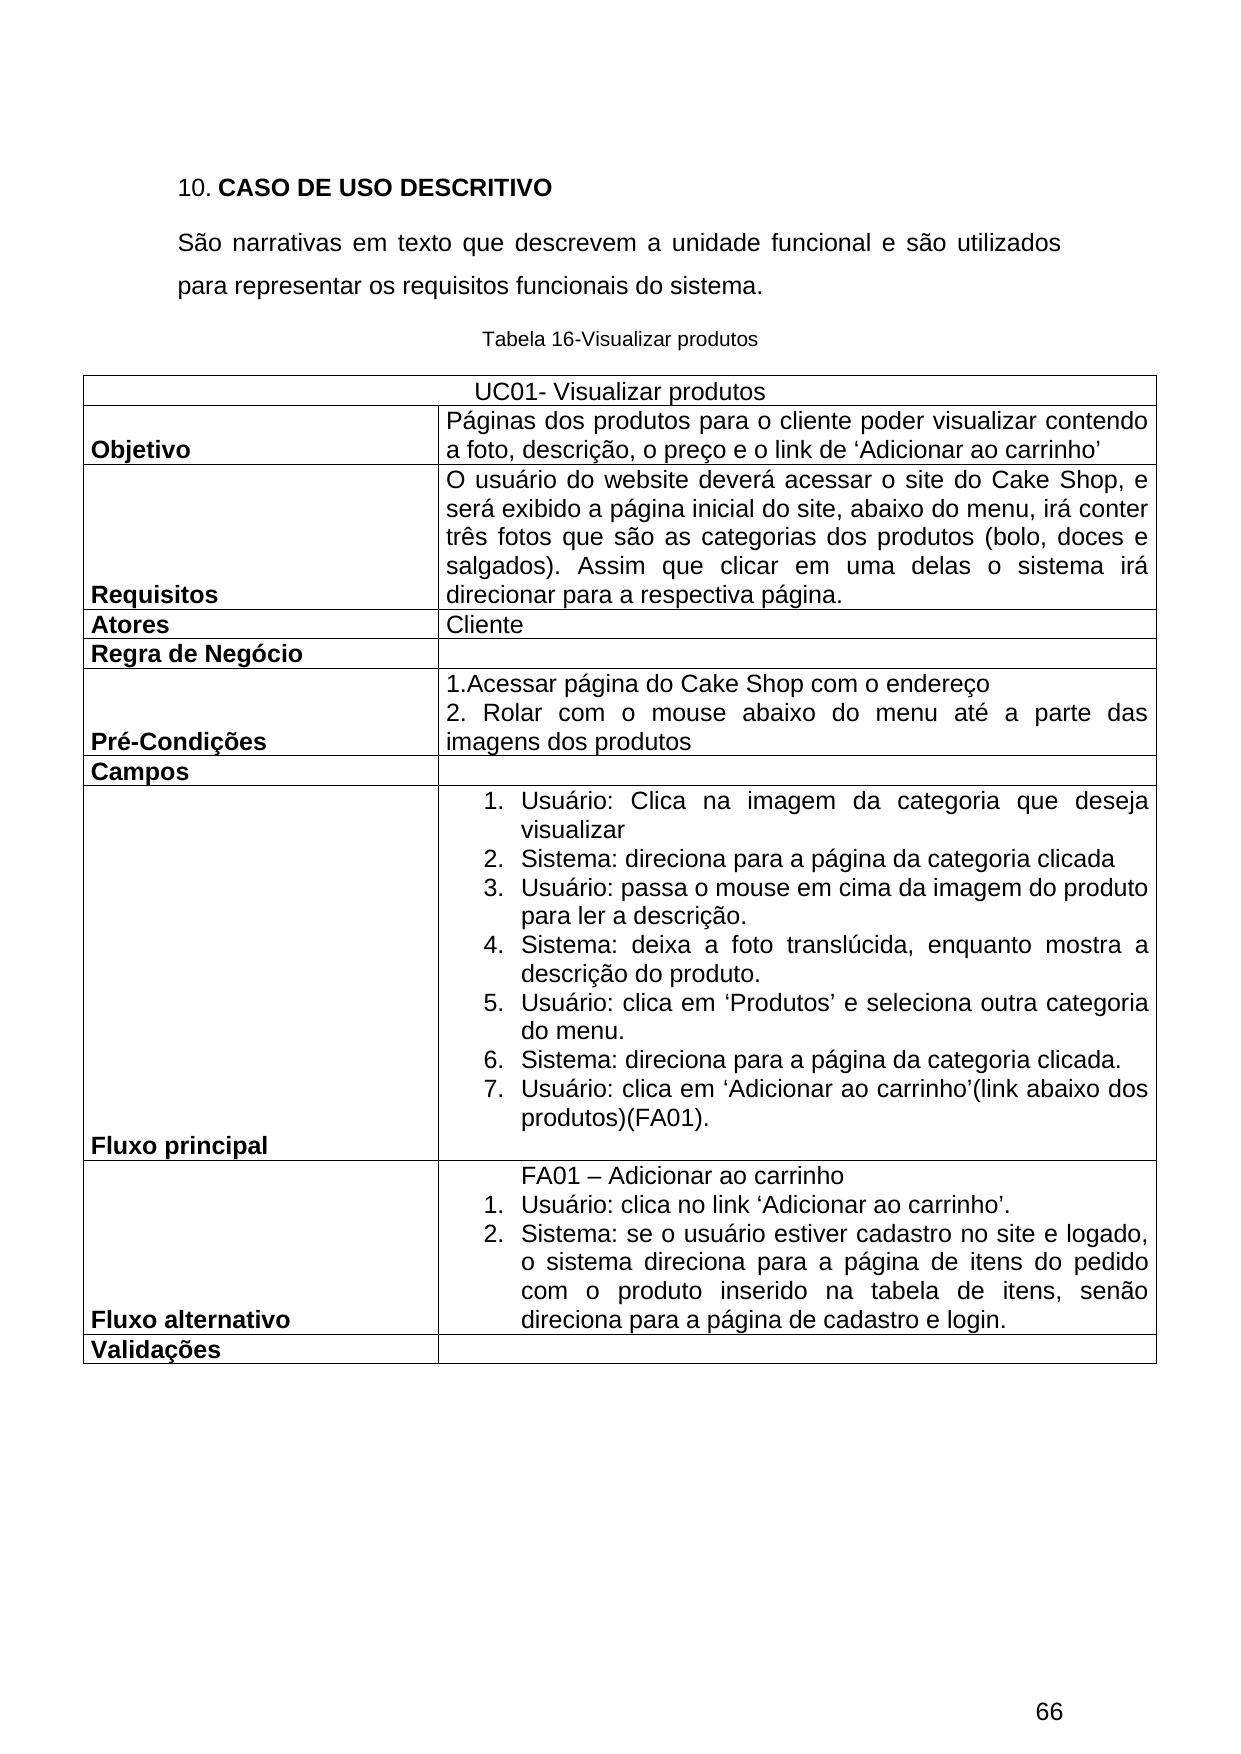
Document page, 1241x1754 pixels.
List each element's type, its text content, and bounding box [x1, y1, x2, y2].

table_header UC01- Visualizar produtos [84, 376, 1156, 405]
table_cell Validações [84, 1335, 438, 1363]
table_cell Pré-Condições [84, 669, 438, 755]
table_cell [439, 756, 1156, 785]
table_cell Cliente [439, 610, 1156, 638]
table_cell Fluxo alternativo [84, 1161, 438, 1333]
table_cell Atores [84, 610, 438, 638]
table_cell Objetivo [84, 406, 438, 464]
table_cell FA01 – Adicionar ao carrinho Usuário: clica no link ‘Adicionar ao carrinho’. Sistema: se o usuário estiver cadastro no site e logado, o sistema direciona para a página de itens do pedido com o produto inserido na tabela de itens, senão direciona para a página de cadastro e login. [439, 1161, 1156, 1333]
table_cell [439, 1335, 1156, 1363]
table_cell Fluxo principal [84, 786, 438, 1160]
table_cell Campos [84, 756, 438, 785]
text Tabela 16-Visualizar produtos [177, 327, 1063, 351]
table_cell [439, 639, 1156, 668]
list CASO DE USO DESCRITIVO [177, 173, 1063, 201]
table_cell Regra de Negócio [84, 639, 438, 668]
table_cell O usuário do website deverá acessar o site do Cake Shop, e será exibido a página inicial do site, abaixo do menu, irá conter três fotos que são as categorias dos produtos (bolo, doces e salgados). Assim que clicar em uma delas o sistema irá direcionar para a respectiva página. [439, 465, 1156, 608]
table_cell Páginas dos produtos para o cliente poder visualizar contendo a foto, descrição, o preço e o link de ‘Adicionar ao carrinho’ [439, 406, 1156, 464]
table_cell Requisitos [84, 465, 438, 608]
table_cell Usuário: Clica na imagem da categoria que deseja visualizar Sistema: direciona para a página da categoria clicada Usuário: passa o mouse em cima da imagem do produto para ler a descrição. Sistema: deixa a foto translúcida, enquanto mostra a descrição do produto. Usuário: clica em ‘Produtos’ e seleciona outra categoria do menu. Sistema: direciona para a página da categoria clicada. Usuário: clica em ‘Adicionar ao carrinho’(link abaixo dos produtos)(FA01). [439, 786, 1156, 1160]
table_cell 1.Acessar página do Cake Shop com o endereço 2. Rolar com o mouse abaixo do menu até a parte das imagens dos produtos [439, 669, 1156, 755]
text São narrativas em texto que descrevem a unidade funcional e são utilizados para representar os requisitos funcionais do sistema. [177, 228, 1063, 300]
